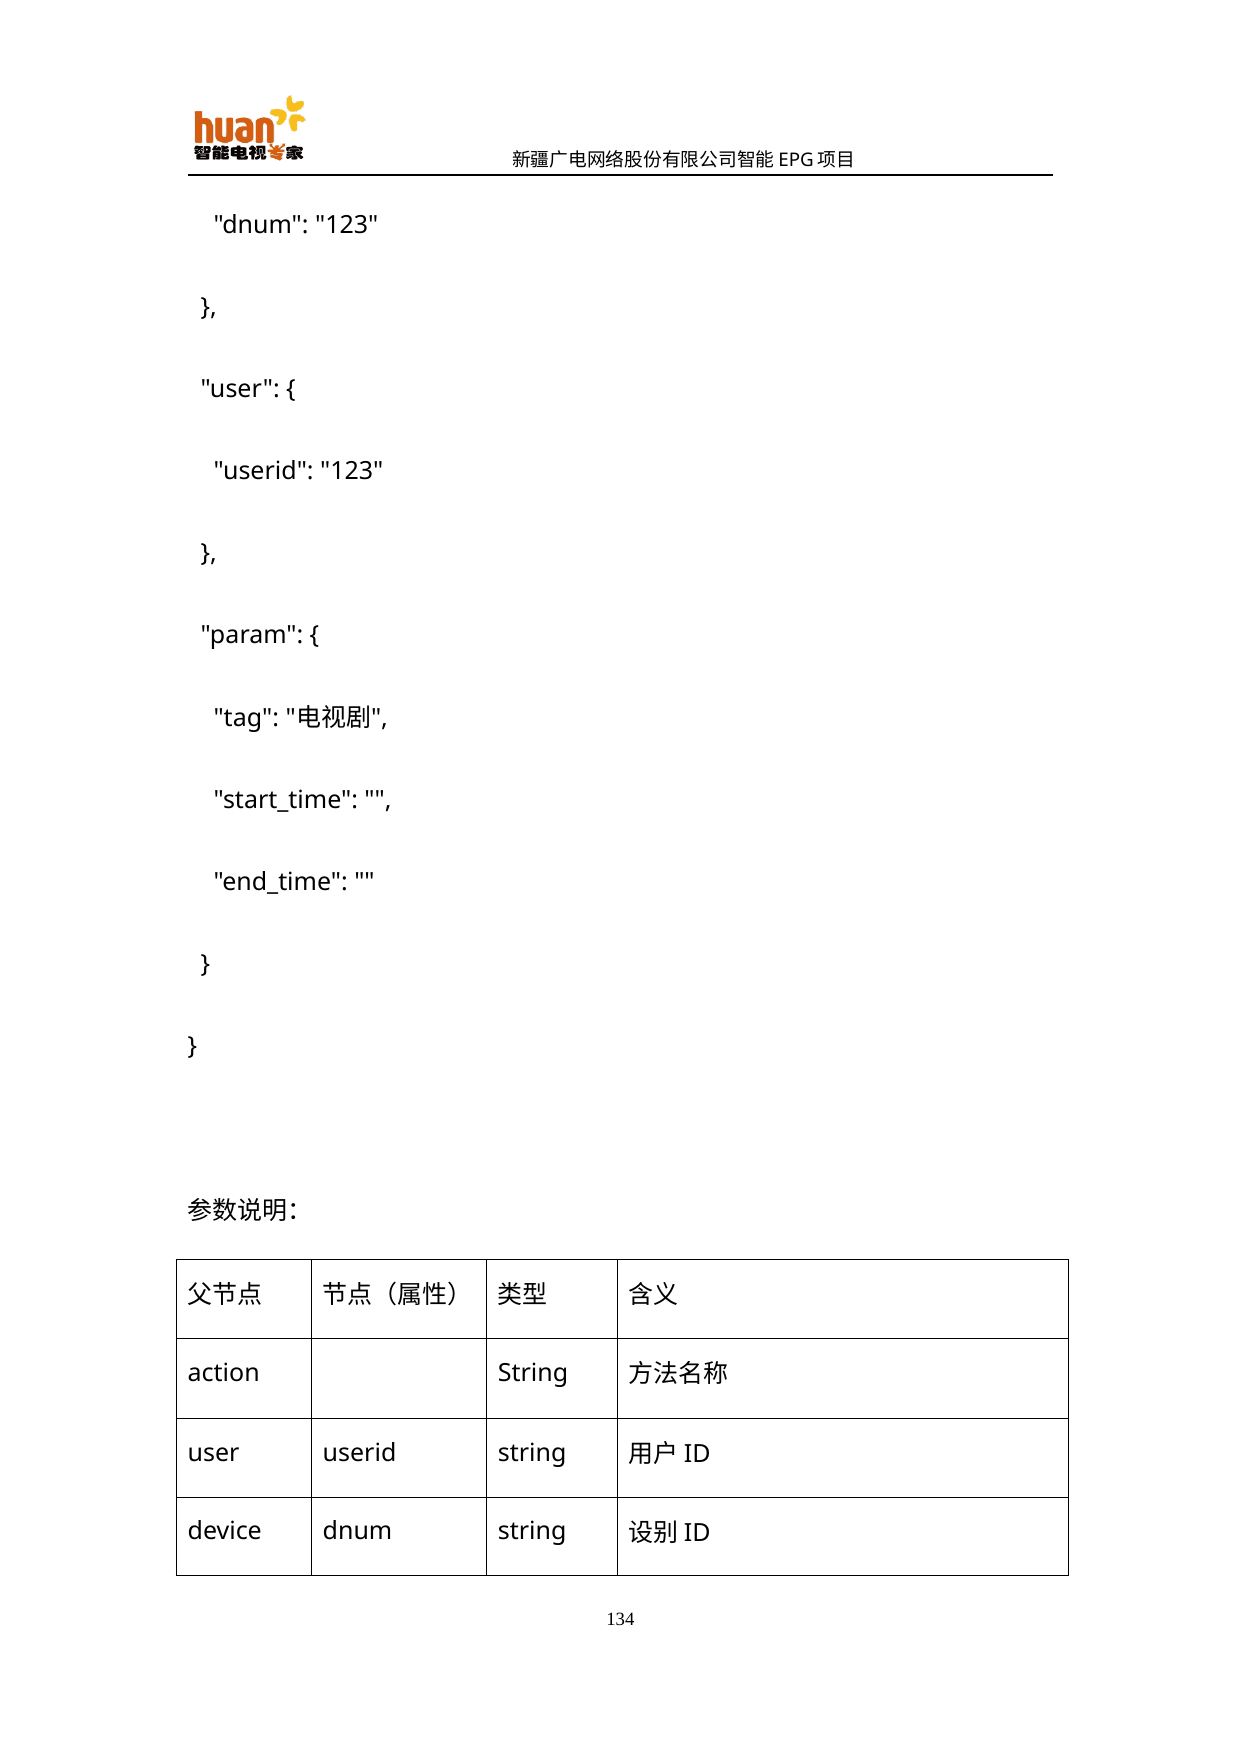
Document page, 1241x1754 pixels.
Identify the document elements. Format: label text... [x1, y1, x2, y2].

text "end_time": "" [187, 848, 1053, 913]
text "tag": "电视剧", [187, 683, 1053, 748]
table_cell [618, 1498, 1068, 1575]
text }, [187, 273, 1053, 338]
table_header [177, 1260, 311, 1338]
text "dnum": "123" [187, 191, 1053, 256]
text } [187, 1012, 1053, 1077]
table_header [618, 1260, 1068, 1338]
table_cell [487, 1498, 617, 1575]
text "start_time": "", [187, 766, 1053, 831]
text }, [187, 519, 1053, 584]
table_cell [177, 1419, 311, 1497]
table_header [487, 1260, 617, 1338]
text "param": { [187, 601, 1053, 666]
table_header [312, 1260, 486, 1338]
text "userid": "123" [187, 437, 1053, 502]
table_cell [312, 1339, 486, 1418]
text } [187, 930, 1053, 995]
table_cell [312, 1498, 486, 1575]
text 参数说明： [187, 1176, 1053, 1241]
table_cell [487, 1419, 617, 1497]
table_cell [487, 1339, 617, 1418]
text "user": { [187, 355, 1053, 420]
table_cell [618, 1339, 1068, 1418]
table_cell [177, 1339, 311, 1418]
picture [187, 88, 313, 167]
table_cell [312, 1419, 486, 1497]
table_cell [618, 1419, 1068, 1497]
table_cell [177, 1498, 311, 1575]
